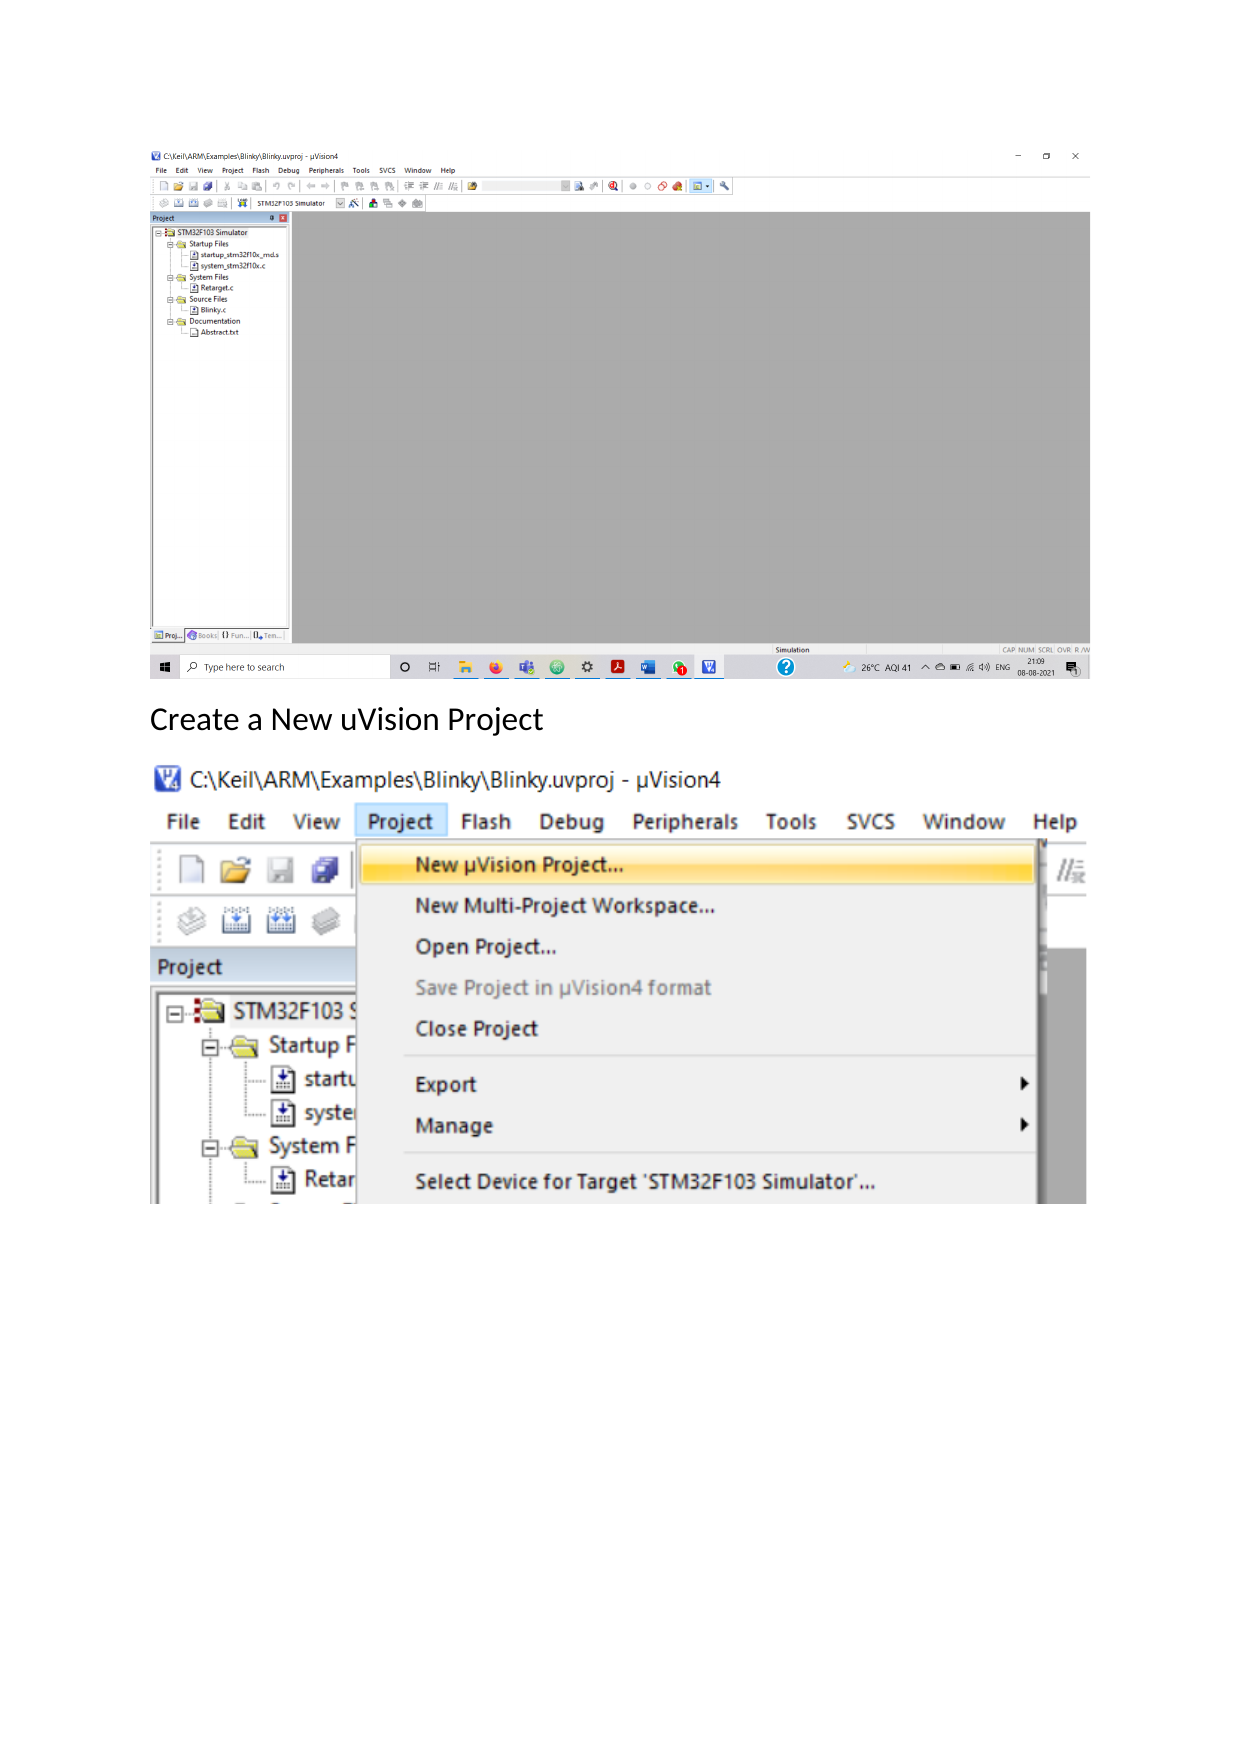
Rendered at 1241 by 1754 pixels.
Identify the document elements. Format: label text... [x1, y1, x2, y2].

text Create a New uVision Project [150, 698, 1090, 738]
picture [150, 758, 1087, 1204]
picture [150, 150, 1091, 679]
